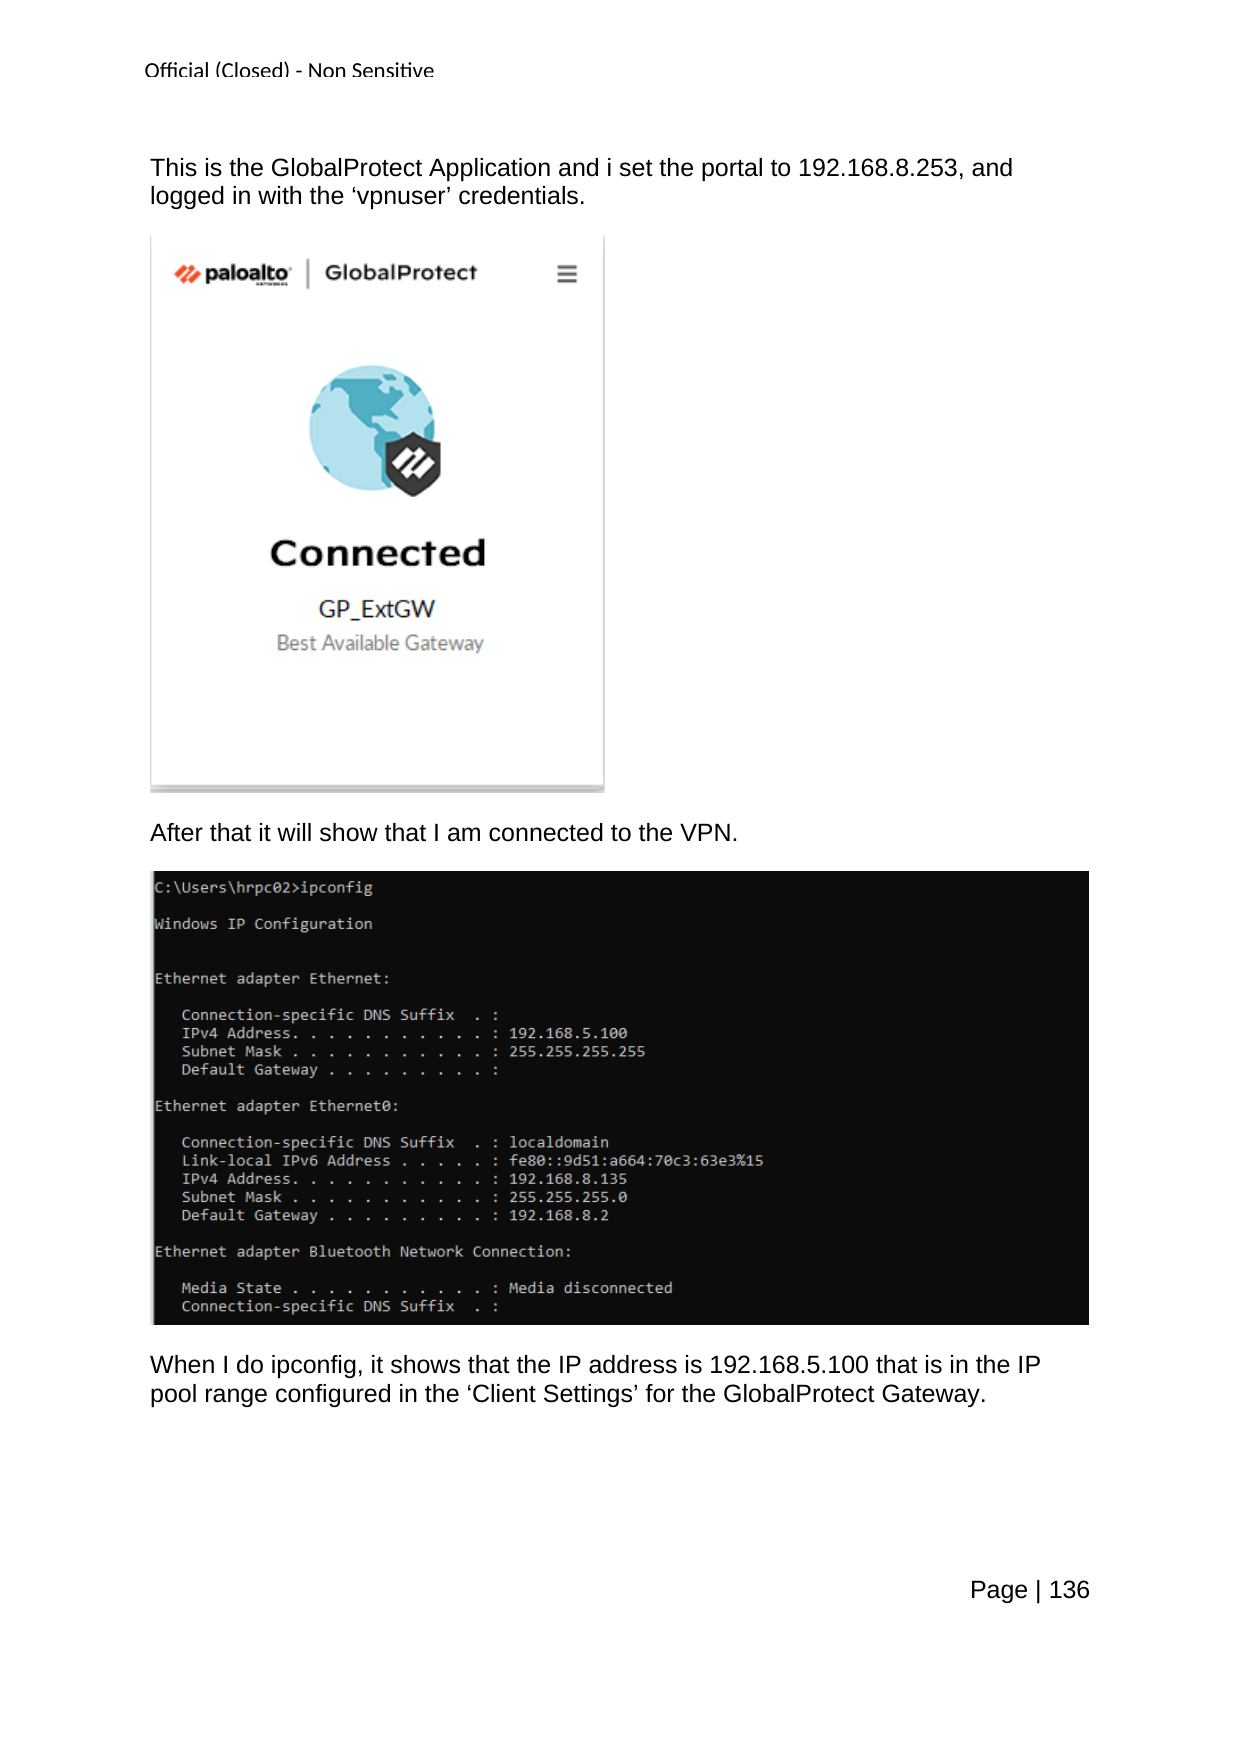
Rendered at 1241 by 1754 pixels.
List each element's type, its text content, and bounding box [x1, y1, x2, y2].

picture [150, 235, 605, 793]
text When I do ipconfig, it shows that the IP address is 192.168.5.100 that is in the IP pool range configured in the ‘Client Settings’ for the GlobalProtect Gateway. [150, 1350, 1090, 1407]
picture [150, 871, 1089, 1325]
text This is the GlobalProtect Application and i set the portal to 192.168.8.253, and logged in with the ‘vpnuser’ credentials. [150, 152, 1090, 210]
text After that it will show that I am connected to the VPN. [150, 818, 1090, 847]
